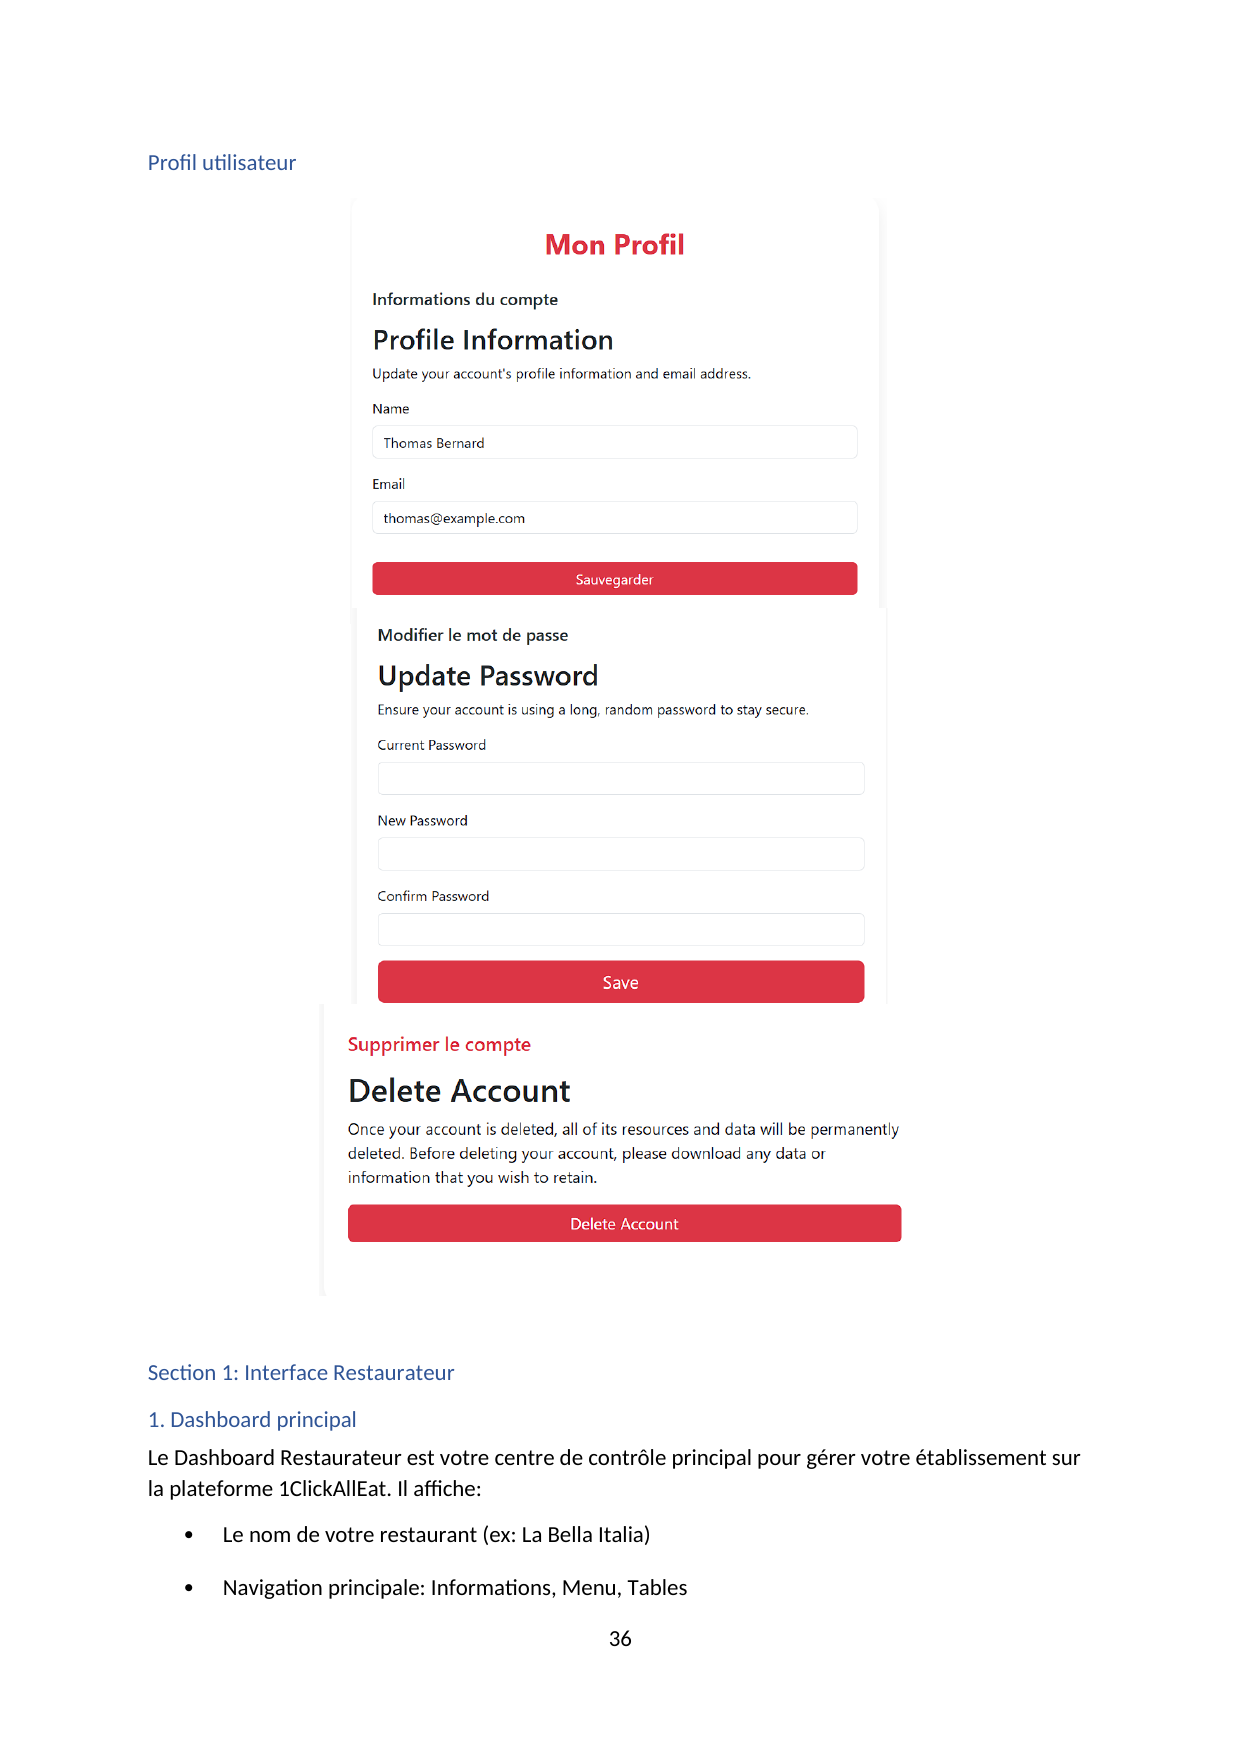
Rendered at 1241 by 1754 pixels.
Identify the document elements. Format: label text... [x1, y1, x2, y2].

subtitle Profil utilisateur [148, 148, 1093, 176]
text Le Dashboard Restaurateur est votre centre de contrôle principal pour gérer votre établissement sur la plateforme 1ClickAllEat. Il affiche: [148, 1443, 1093, 1502]
subtitle Section 1: Interface Restaurateur [148, 1358, 1093, 1386]
subtitle 1. Dashboard principal [148, 1405, 1093, 1433]
picture [318, 198, 918, 1296]
list Le nom de votre restaurant (ex: La Bella Italia) [185, 1521, 1093, 1548]
list Navigation principale: Informations, Menu, Tables [185, 1573, 1093, 1602]
